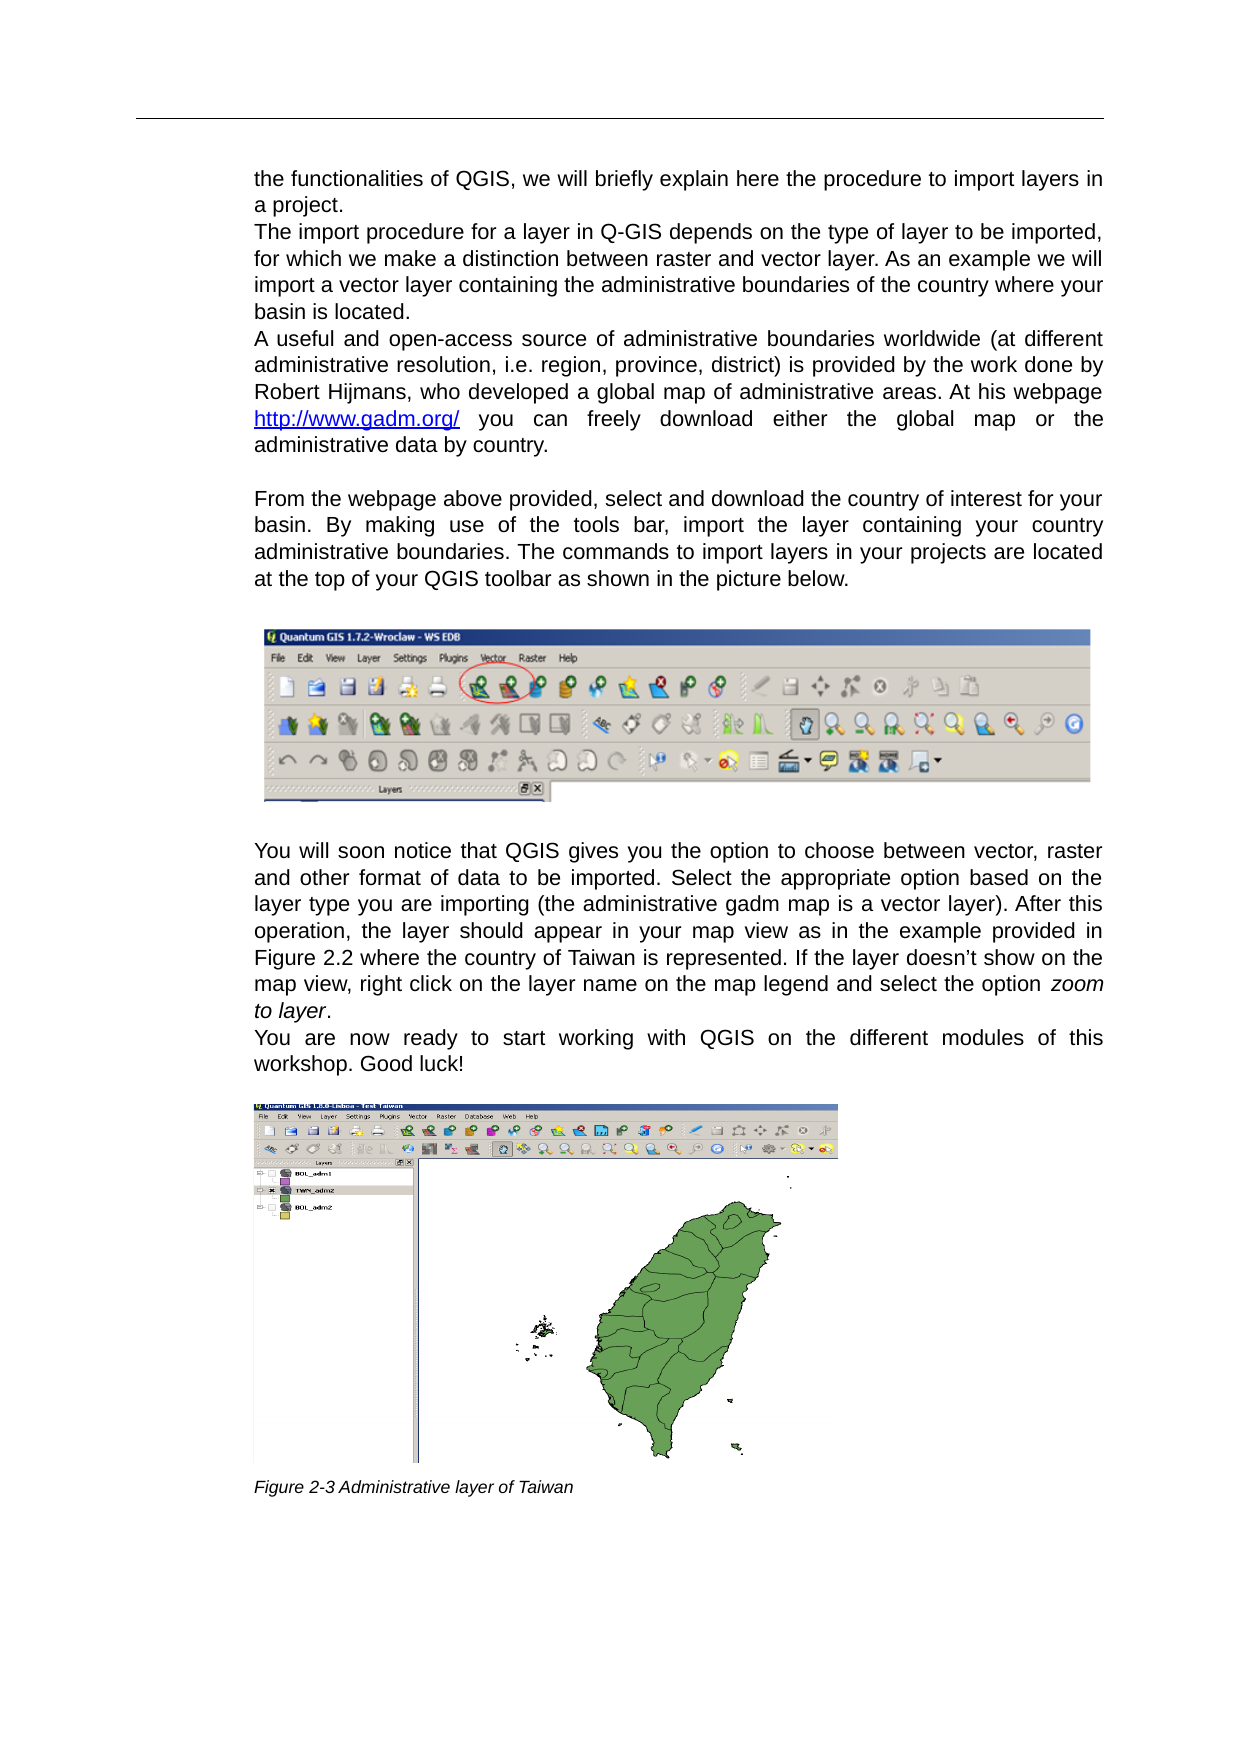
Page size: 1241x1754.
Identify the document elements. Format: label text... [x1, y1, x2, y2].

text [254, 165, 1104, 217]
text You will soon notice that QGIS gives you the option to choose between vector, raster and other format of data to be imported. Select the appropriate option based on the layer type you are importing (the administrative gadm map is a vector layer). After this operation, the layer should appear in your map view as in the example provided in Figure 2.2 where the country of is represented. If the layer doesn’t show on the map view, right click on the layer name on the map legend and select the option zoom to layer. [254, 838, 1104, 1023]
text From the webpage above provided, select and download the country of interest for your basin. By making use of the tools bar, import the layer containing your country administrative boundaries. The commands to import layers in your projects are located at the top of your QGIS toolbar as shown in the picture below. [254, 485, 1104, 591]
text The import procedure for a layer in Q-GIS depends on the type of layer to be imported, for which we make a distinction between raster and vector layer. As an example we will import a vector layer containing the administrative boundaries of the country where your basin is located. [254, 219, 1104, 324]
picture [253, 618, 1103, 810]
picture [253, 1104, 838, 1463]
text You are now ready to start working with QGIS on the different modules of this workshop. Good luck! [254, 1024, 1104, 1076]
text A useful and open-access source of administrative boundaries worldwide (at different administrative resolution, i.e. region, province, district) is provided by the work done by Robert Hijmans, who developed a global map of administrative areas. At his webpage http://www.gadm.org/ you can freely download either the global map or the administrative data by country. [254, 325, 1104, 457]
